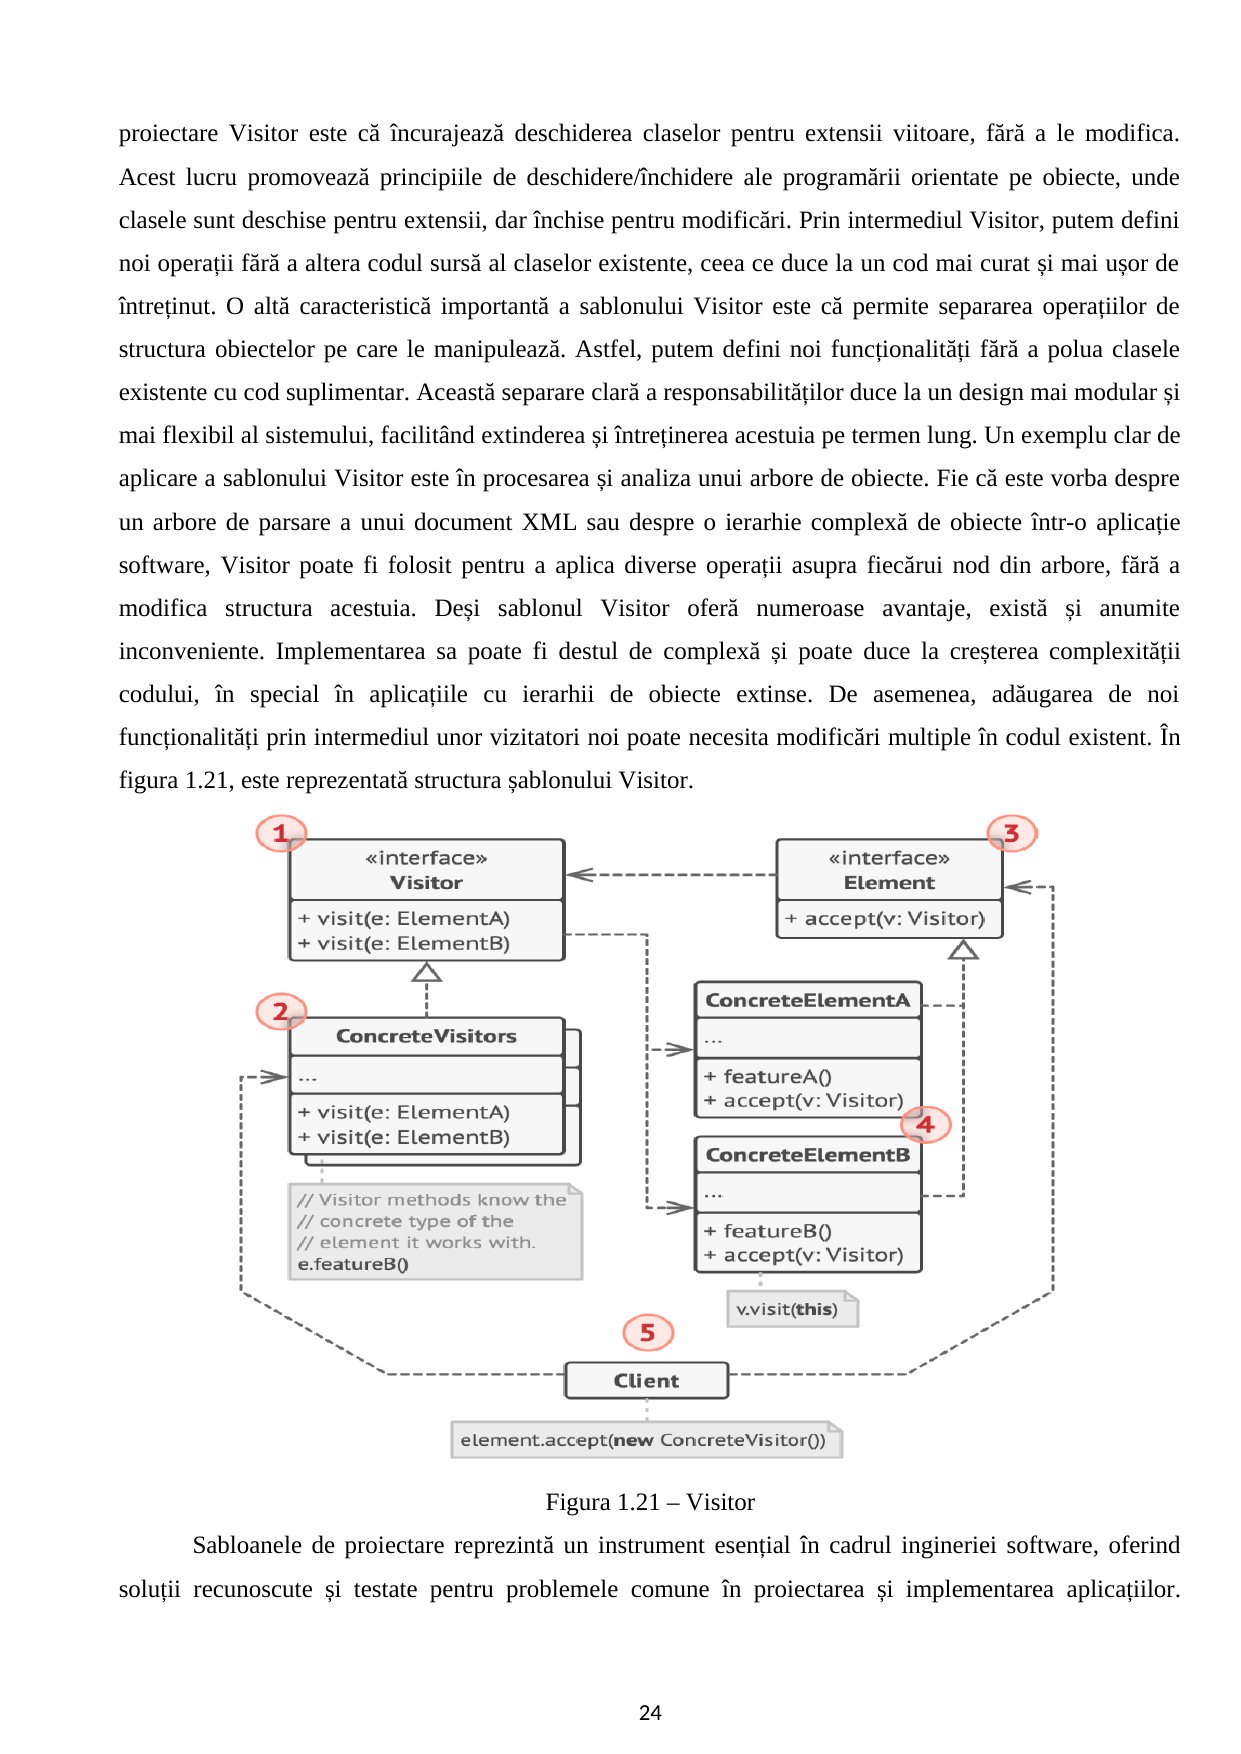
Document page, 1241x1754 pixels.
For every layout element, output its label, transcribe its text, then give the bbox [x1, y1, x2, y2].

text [118, 118, 1182, 794]
picture [118, 808, 1182, 1473]
text Figura 1.21 – Visitor [118, 1487, 1182, 1516]
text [118, 1531, 1182, 1602]
